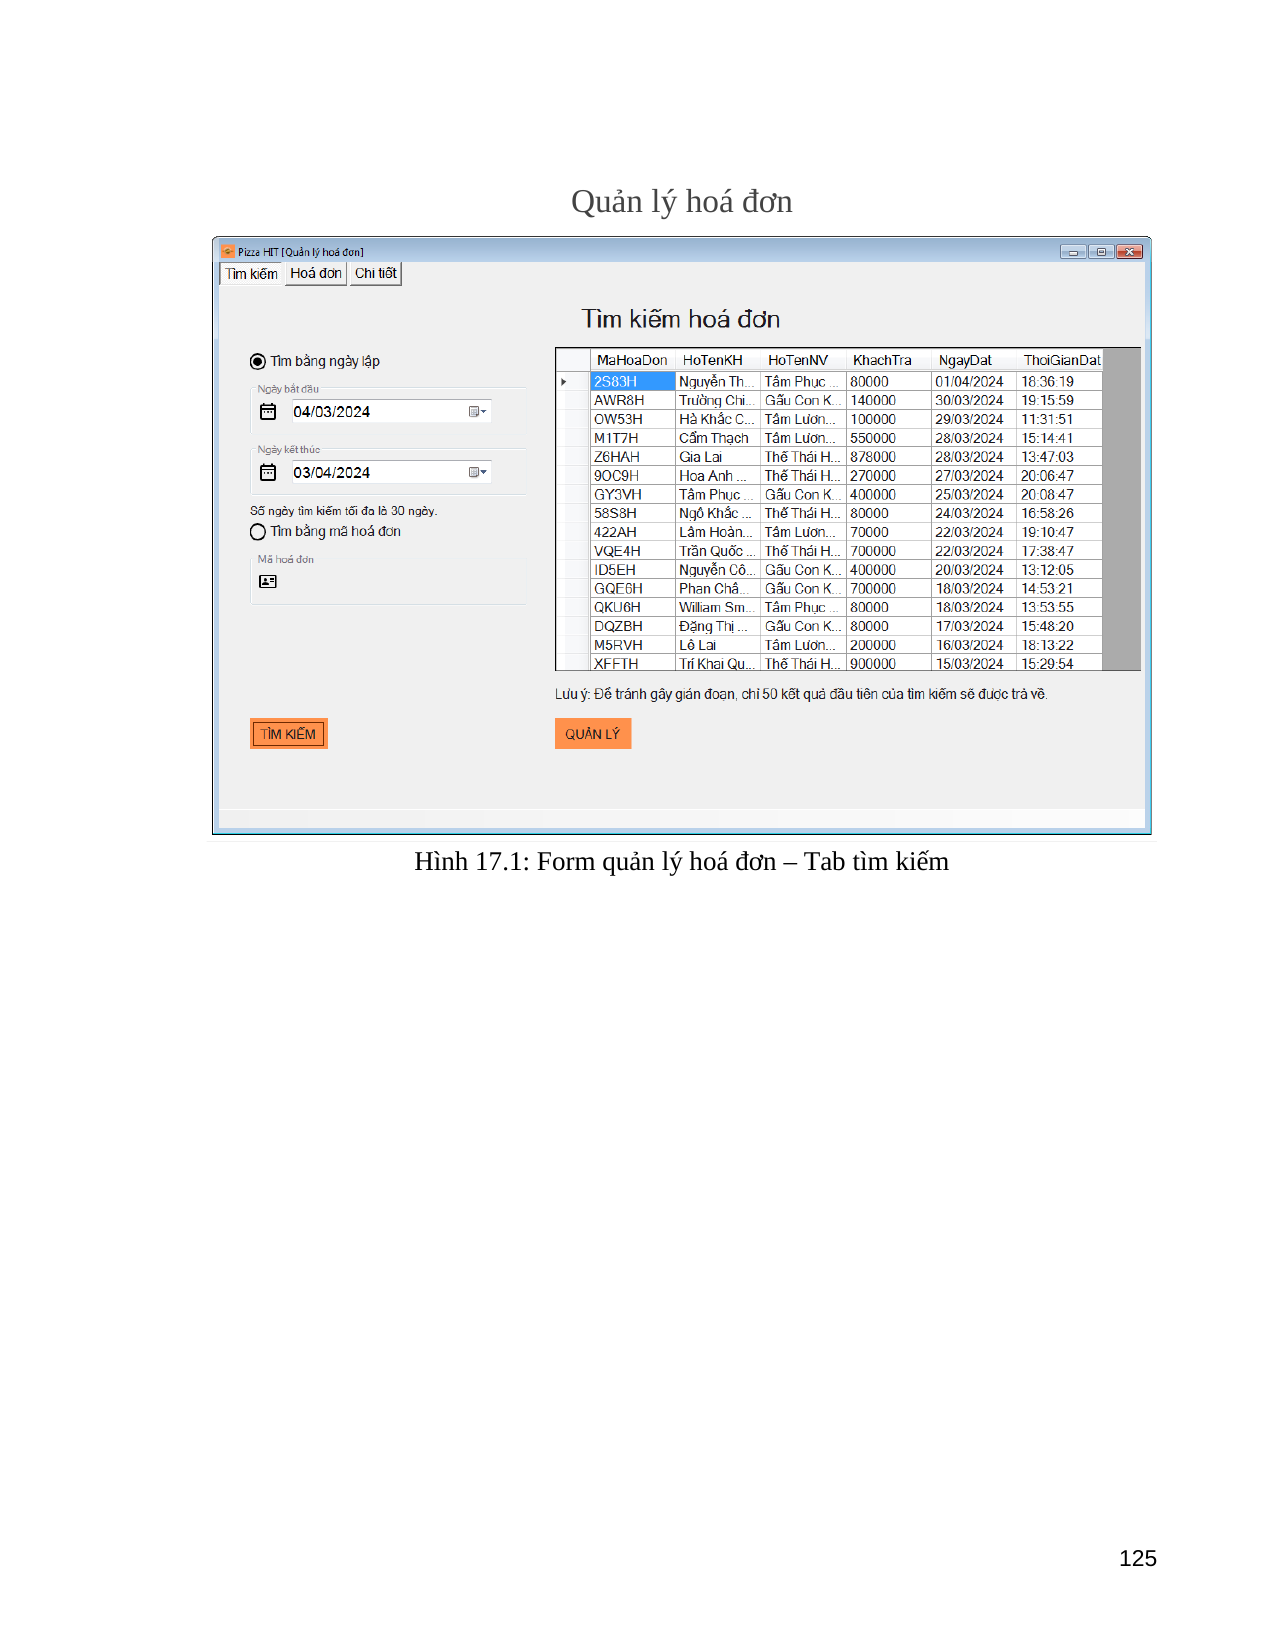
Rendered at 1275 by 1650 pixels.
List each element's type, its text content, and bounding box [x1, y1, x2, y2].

picture [206, 233, 1157, 842]
text Hình 17.1: Form quản lý hoá đơn – Tab tìm kiếm [207, 846, 1157, 877]
subtitle Quản lý hoá đơn [207, 181, 1157, 219]
